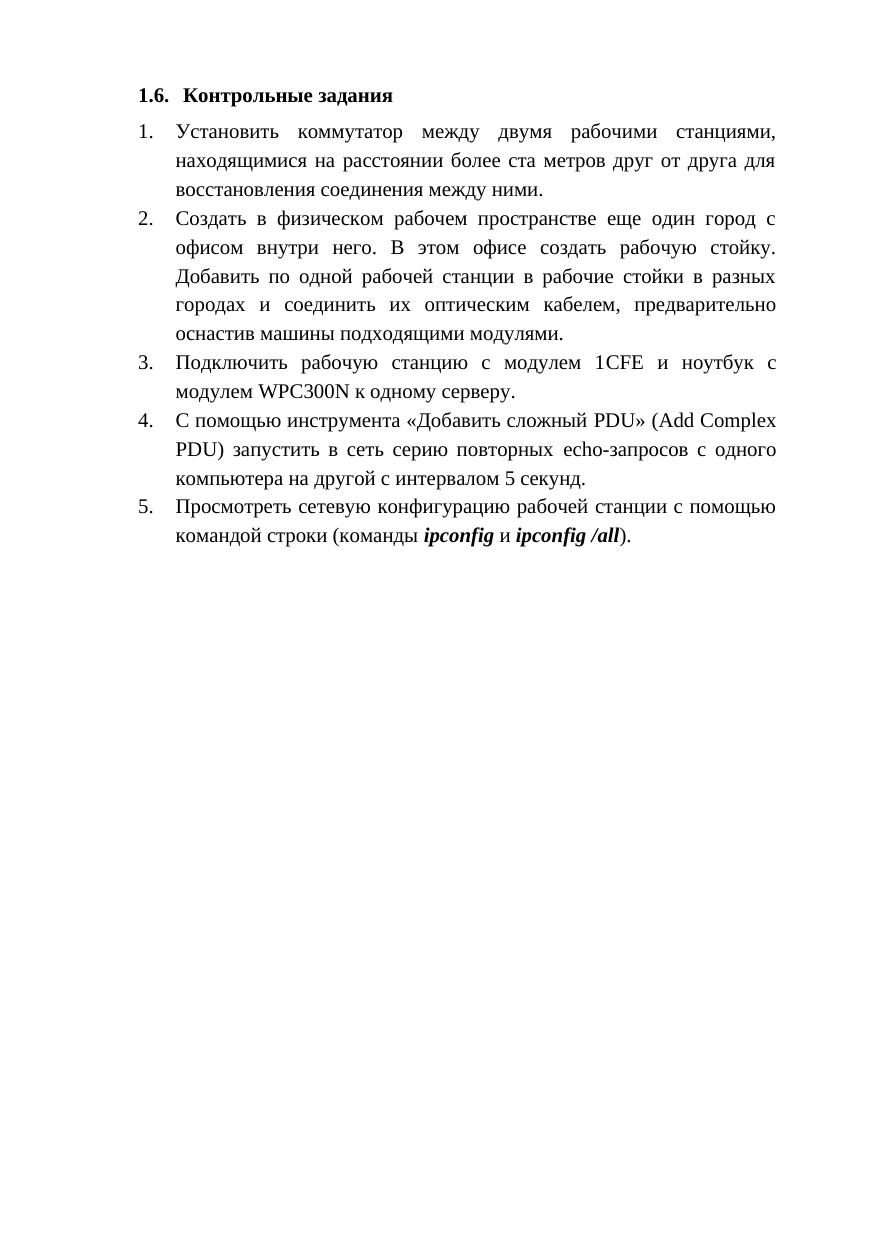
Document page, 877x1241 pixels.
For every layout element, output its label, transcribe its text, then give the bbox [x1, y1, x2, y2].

text Подключить рабочую станцию с модулем 1CFE и ноутбук с модулем WPC300N к одному серверу. [138, 350, 777, 403]
text Создать в физическом рабочем пространстве еще один город с офисом внутри него. В этом офисе создать рабочую стойку. Добавить по одной рабочей станции в рабочие стойки в разных городах и соединить их оптическим кабелем, предварительно оснастив машины подходящими модулями. [138, 206, 777, 345]
text Просмотреть сетевую конфигурацию рабочей станции с помощью командой строки (команды ipconfig и ipconfig /all). [138, 494, 777, 547]
text С помощью инструмента «Добавить сложный PDU» (Add Complex PDU) запустить в сеть серию повторных echo-запросов с одного компьютера на другой с интервалом 5 секунд. [138, 408, 777, 489]
subtitle Контрольные задания [138, 83, 777, 107]
list Установить коммутатор между двумя рабочими станциями, находящимися на расстоянии более ста метров друг от друга для восстановления соединения между ними. [138, 119, 777, 201]
